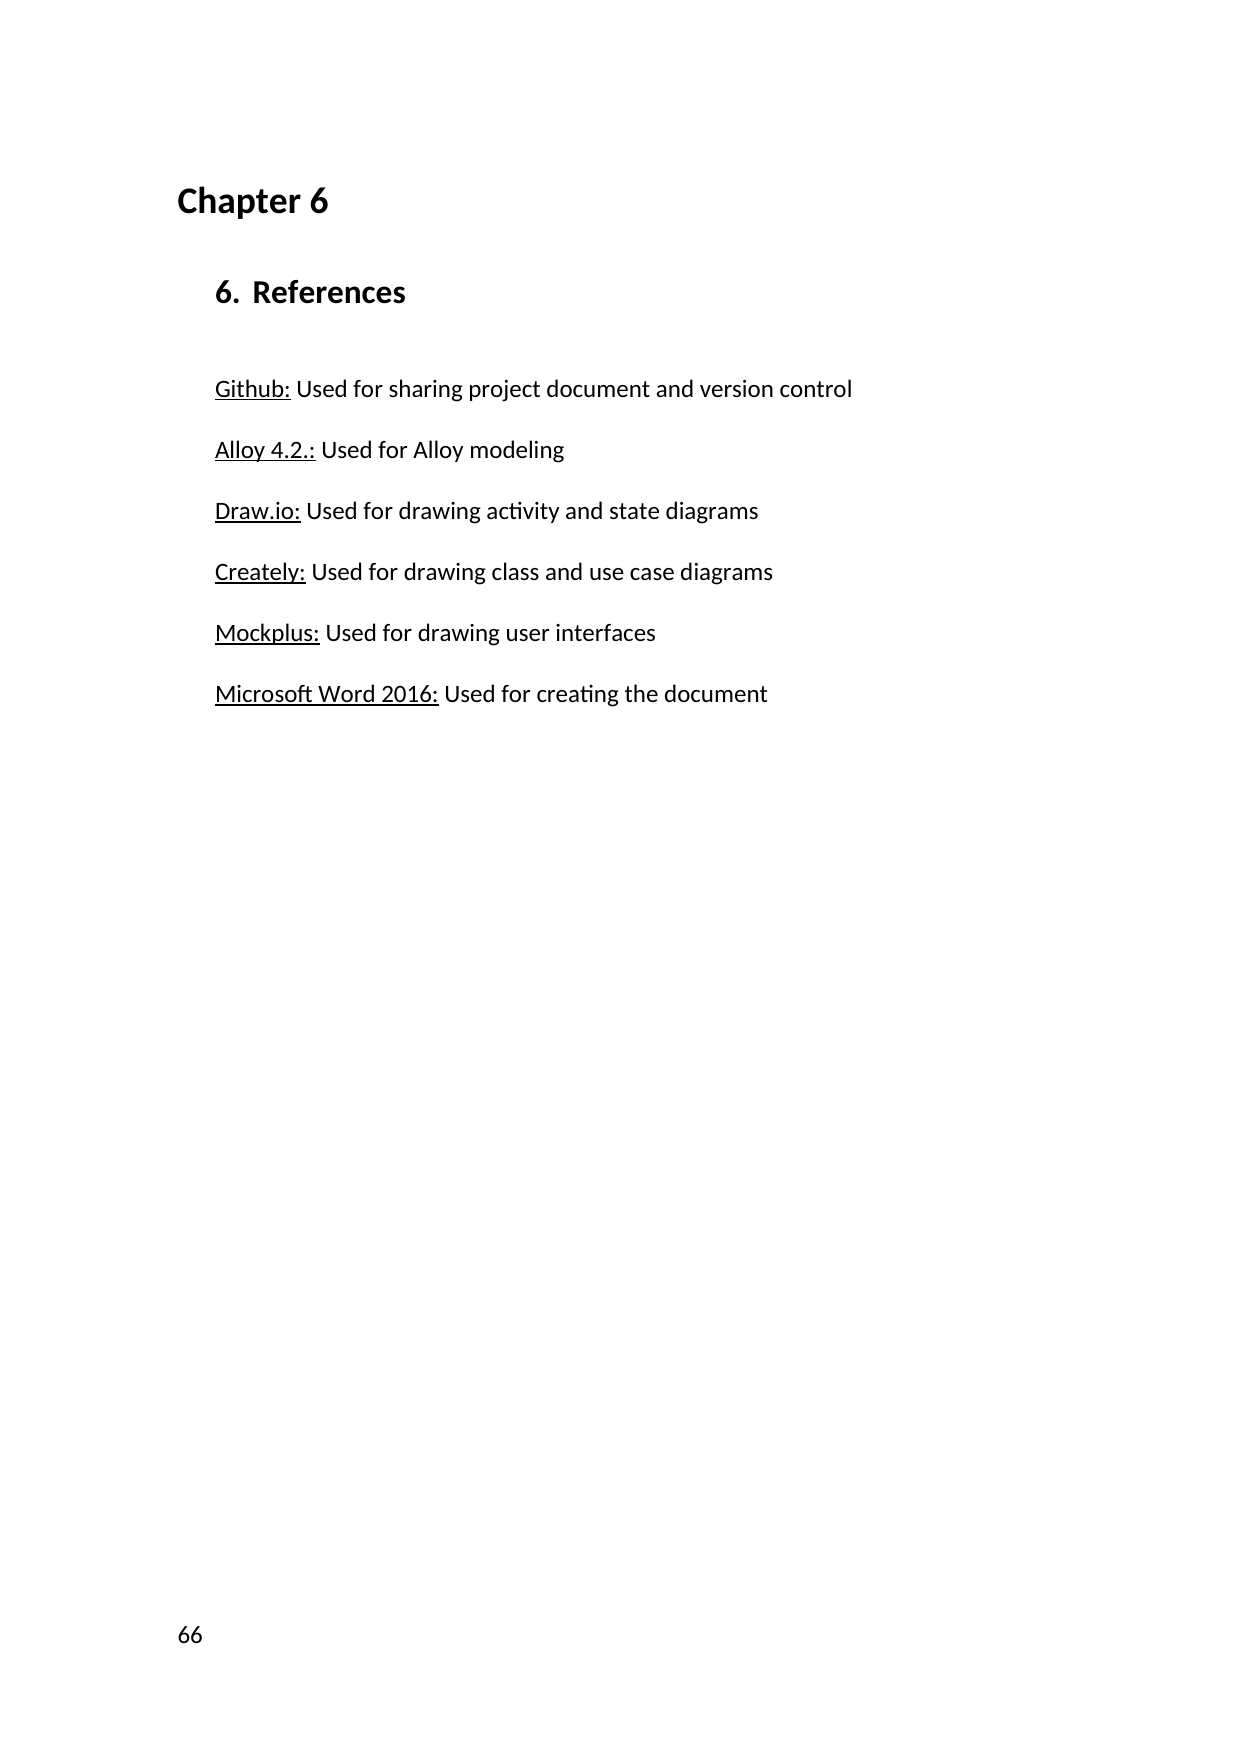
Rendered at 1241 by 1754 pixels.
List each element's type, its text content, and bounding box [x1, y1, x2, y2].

text Github: Used for sharing project document and version control [177, 373, 1063, 403]
text Alloy 4.2.: Used for Alloy modeling [177, 434, 1063, 464]
text Microsoft Word 2016: Used for creating the document [177, 678, 1063, 708]
subtitle References [215, 271, 1063, 312]
text Draw.io: Used for drawing activity and state diagrams [177, 495, 1063, 525]
text Creately: Used for drawing class and use case diagrams [177, 556, 1063, 586]
text Mockplus: Used for drawing user interfaces [177, 617, 1063, 647]
text Chapter 6 [177, 177, 1063, 223]
